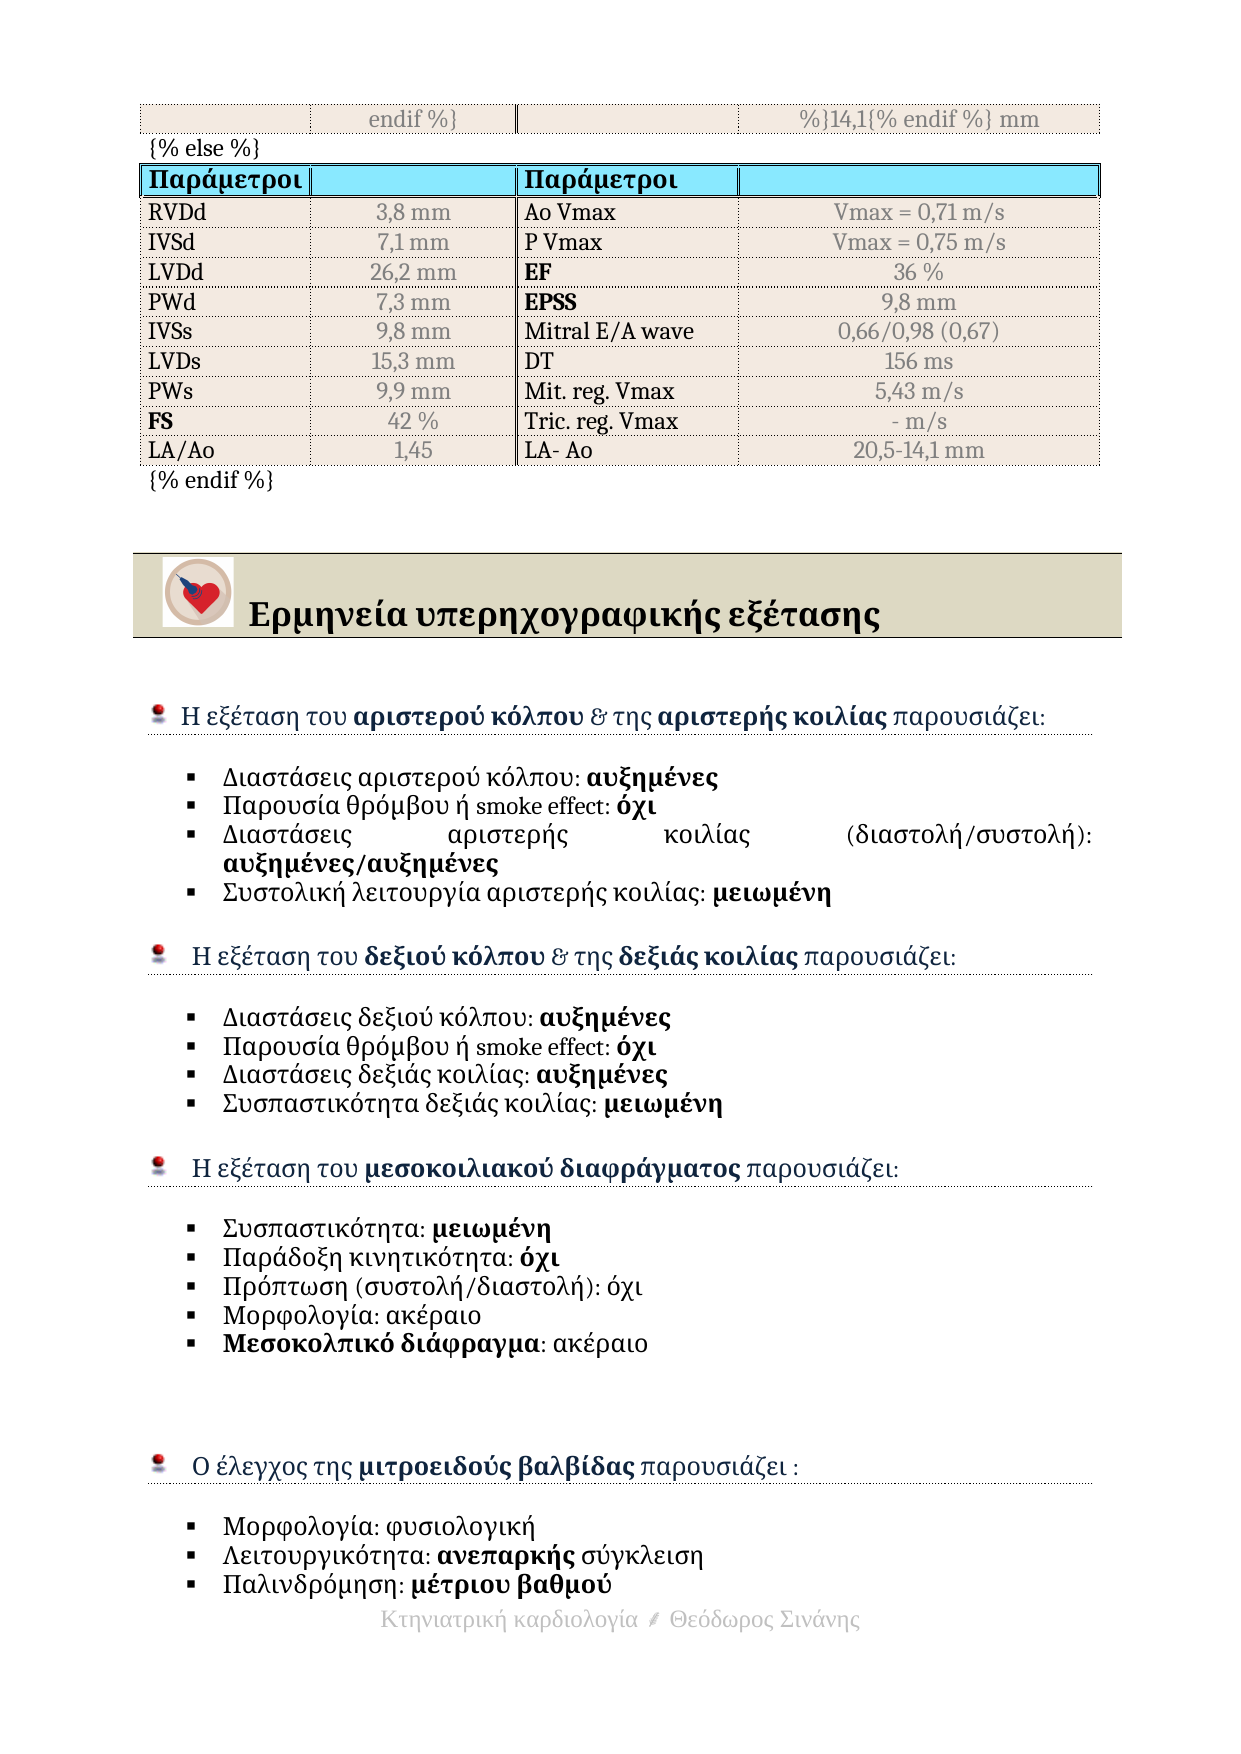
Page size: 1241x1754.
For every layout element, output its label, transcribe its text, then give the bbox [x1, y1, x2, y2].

table_cell FS [140, 406, 310, 435]
list Παρουσία θρόμβου ή smoke effect: όχι [185, 1032, 1092, 1061]
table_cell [310, 104, 515, 133]
text Ο έλεγχος της μιτροειδούς βαλβίδας παρουσιάζει : [148, 1445, 1092, 1484]
table_cell Vmax = 0,71 m/s [738, 195, 1100, 227]
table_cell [738, 104, 1100, 133]
table_cell 26,2 mm [310, 257, 515, 286]
subtitle Ερμηνεία υπερηχογραφικής εξέτασης [133, 554, 1122, 637]
table_cell 36 % [738, 257, 1100, 286]
table_cell PWs [140, 376, 310, 406]
list Συσπαστικότητα δεξιάς κοιλίας: μειωμένη [185, 1090, 1092, 1119]
table_cell EF [518, 257, 738, 286]
table_cell LA/Ao [140, 435, 310, 465]
list Συστολική λειτουργία αριστερής κοιλίας: μειωμένη [185, 878, 1092, 907]
table_cell 42 % [310, 406, 515, 435]
list Συσπαστικότητα: μειωμένη [185, 1215, 1092, 1244]
table_cell - m/s [738, 406, 1100, 435]
table_cell LVDs [140, 346, 310, 376]
list Διαστάσεις δεξιού κόλπου: αυξημένες [185, 1004, 1092, 1032]
list Διαστάσεις δεξιάς κοιλίας: αυξημένες [185, 1061, 1092, 1090]
table_cell 15,3 mm [310, 346, 515, 376]
table_cell 1,45 [310, 435, 515, 465]
table_cell 0,66/0,98 (0,67) [738, 316, 1100, 346]
text Η εξέταση του μεσοκοιλιακού διαφράγματος παρουσιάζει: [148, 1147, 1092, 1187]
picture [147, 695, 170, 726]
text Η εξέταση του δεξιού κόλπου & της δεξιάς κοιλίας παρουσιάζει: [148, 936, 1092, 975]
list Παράδοξη κινητικότητα: όχι [185, 1244, 1092, 1273]
table_cell DT [518, 346, 738, 376]
list Παλινδρόμηση: μέτριου βαθμού [185, 1571, 1092, 1599]
table_cell LVDd [140, 257, 310, 286]
text Η εξέταση του αριστερού κόλπου & της αριστερής κοιλίας παρουσιάζει: [148, 696, 1092, 735]
table_cell PWd [140, 286, 310, 316]
table_cell LA- Ao [518, 104, 738, 133]
table_cell 7,1 mm [310, 227, 515, 257]
table_cell 9,9 mm [310, 376, 515, 406]
table_cell 3,8 mm [310, 198, 515, 227]
table_cell LA/Ao [140, 104, 310, 133]
list Παρουσία θρόμβου ή smoke effect: όχι [185, 792, 1092, 821]
list Διαστάσεις αριστερής κοιλίας (διαστολή/συστολή): αυξημένες/αυξημένες [185, 821, 1092, 878]
table_cell 9,8 mm [310, 316, 515, 346]
picture [162, 557, 234, 627]
table_cell P Vmax [518, 227, 738, 257]
table_cell IVSd [140, 227, 310, 257]
table_cell 5,43 m/s [738, 376, 1100, 406]
picture [147, 936, 170, 966]
text {% endif %} [148, 466, 1092, 495]
table_cell LA- Ao [518, 435, 738, 465]
table_cell 20,5-14,1 mm [738, 435, 1100, 465]
table_header Παράμετροι [142, 166, 310, 195]
list Λειτουργικότητα: ανεπαρκής σύγκλειση [185, 1542, 1092, 1571]
table_cell 9,8 mm [738, 286, 1100, 316]
table_cell Mit. reg. Vmax [518, 376, 738, 406]
list Διαστάσεις αριστερού κόλπου: αυξημένες [185, 763, 1092, 792]
list Μορφολογία: ακέραιο [185, 1302, 1092, 1330]
table_cell RVDd [140, 195, 310, 227]
table_cell Vmax = 0,75 m/s [738, 227, 1100, 257]
table_header Παράμετροι [517, 166, 738, 195]
table_cell EPSS [518, 286, 738, 316]
table_cell IVSs [140, 316, 310, 346]
table_cell Mitral E/A wave [518, 316, 738, 346]
table_header [738, 166, 1098, 195]
picture [147, 1147, 170, 1178]
list Πρόπτωση (συστολή/διαστολή): όχι [185, 1273, 1092, 1302]
table_header [310, 164, 517, 195]
list Μορφολογία: φυσιολογική [185, 1513, 1092, 1542]
table_cell 7,3 mm [310, 286, 515, 316]
table_cell Ao Vmax [518, 198, 738, 227]
picture [147, 1445, 170, 1475]
text {% else %} [148, 134, 1092, 163]
table_cell 156 ms [738, 346, 1100, 376]
table_cell Tric. reg. Vmax [518, 406, 738, 435]
list Μεσοκολπικό διάφραγμα: ακέραιο [185, 1330, 1092, 1359]
